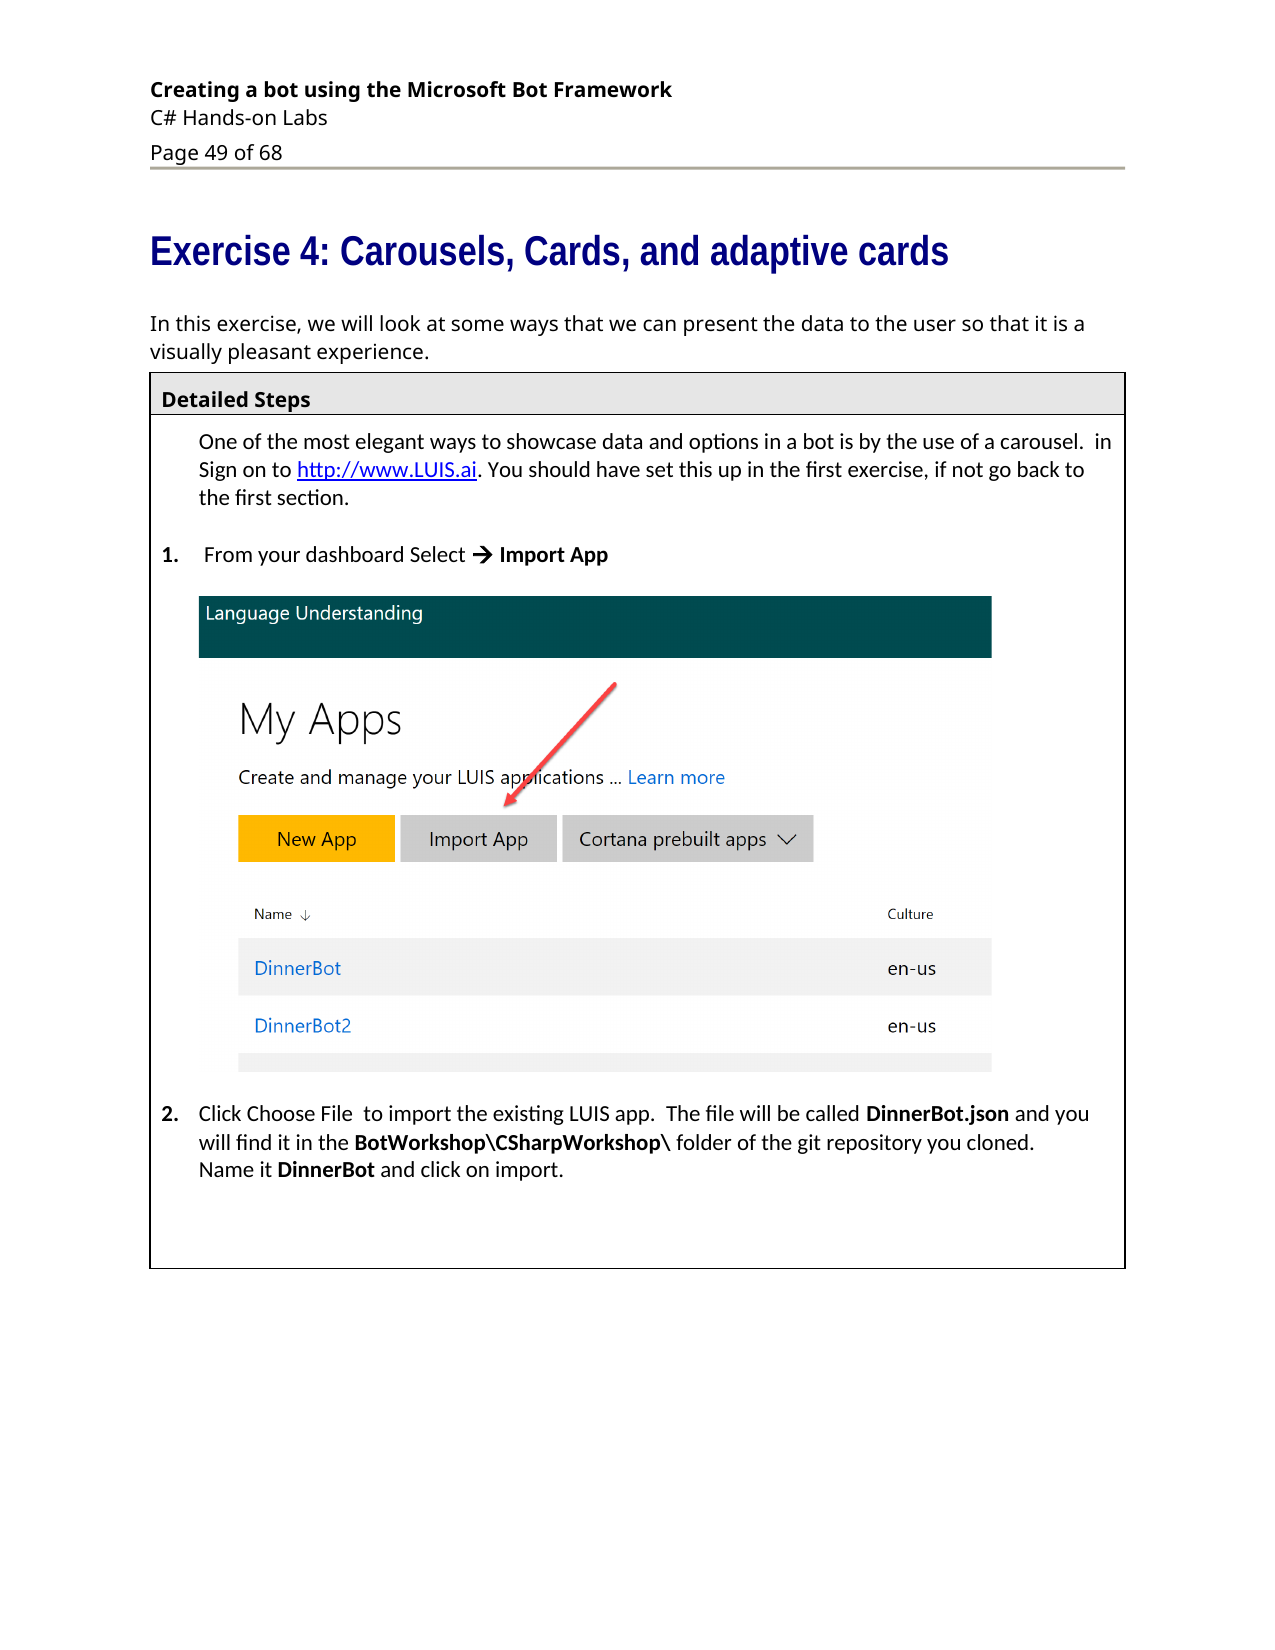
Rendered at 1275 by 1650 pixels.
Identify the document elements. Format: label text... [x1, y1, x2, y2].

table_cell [151, 415, 1124, 1268]
table_header Detailed Steps [151, 373, 1124, 414]
text In this exercise, we will look at some ways that we can present the data to the user so that it is a visually pleasant experience. [150, 280, 1125, 366]
picture [198, 596, 992, 1072]
subtitle Exercise 4: Carousels, Cards, and adaptive cards [150, 226, 1125, 274]
